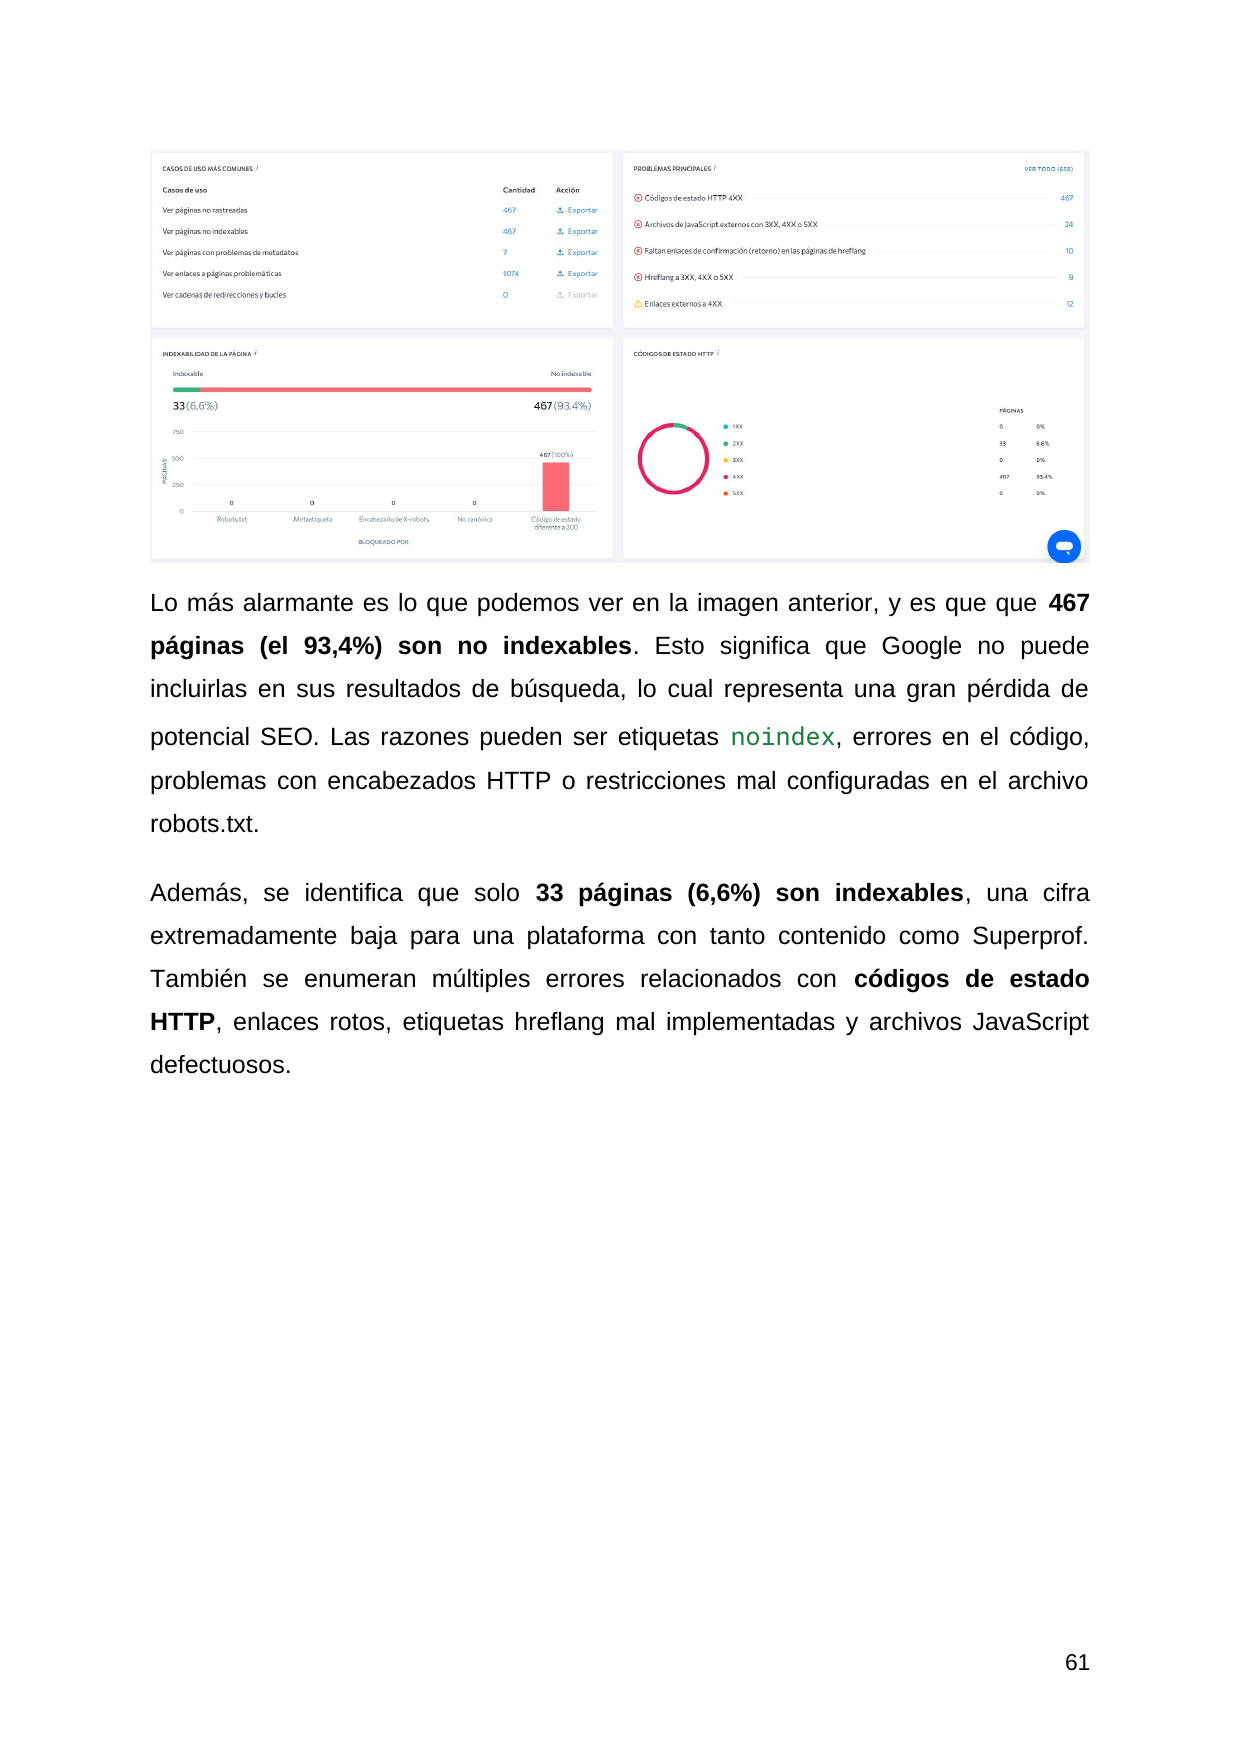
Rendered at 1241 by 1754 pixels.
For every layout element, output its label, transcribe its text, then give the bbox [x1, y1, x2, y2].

picture [150, 150, 1091, 563]
text Además, se identifica que solo 33 páginas (6,6%) son indexables, una cifra extremadamente baja para una plataforma con tanto contenido como Superprof. También se enumeran múltiples errores relacionados con códigos de estado HTTP, enlaces rotos, etiquetas hreflang mal implementadas y archivos JavaScript defectuosos. [150, 878, 1090, 1079]
text Lo más alarmante es lo que podemos ver en la imagen anterior, y es que que 467 páginas (el 93,4%) son no indexables. Esto significa que Google no puede incluirlas en sus resultados de búsqueda, lo cual representa una gran pérdida de potencial SEO. Las razones pueden ser etiquetas noindex, errores en el código, problemas con encabezados HTTP o restricciones mal configuradas en el archivo robots.txt. [150, 587, 1090, 838]
